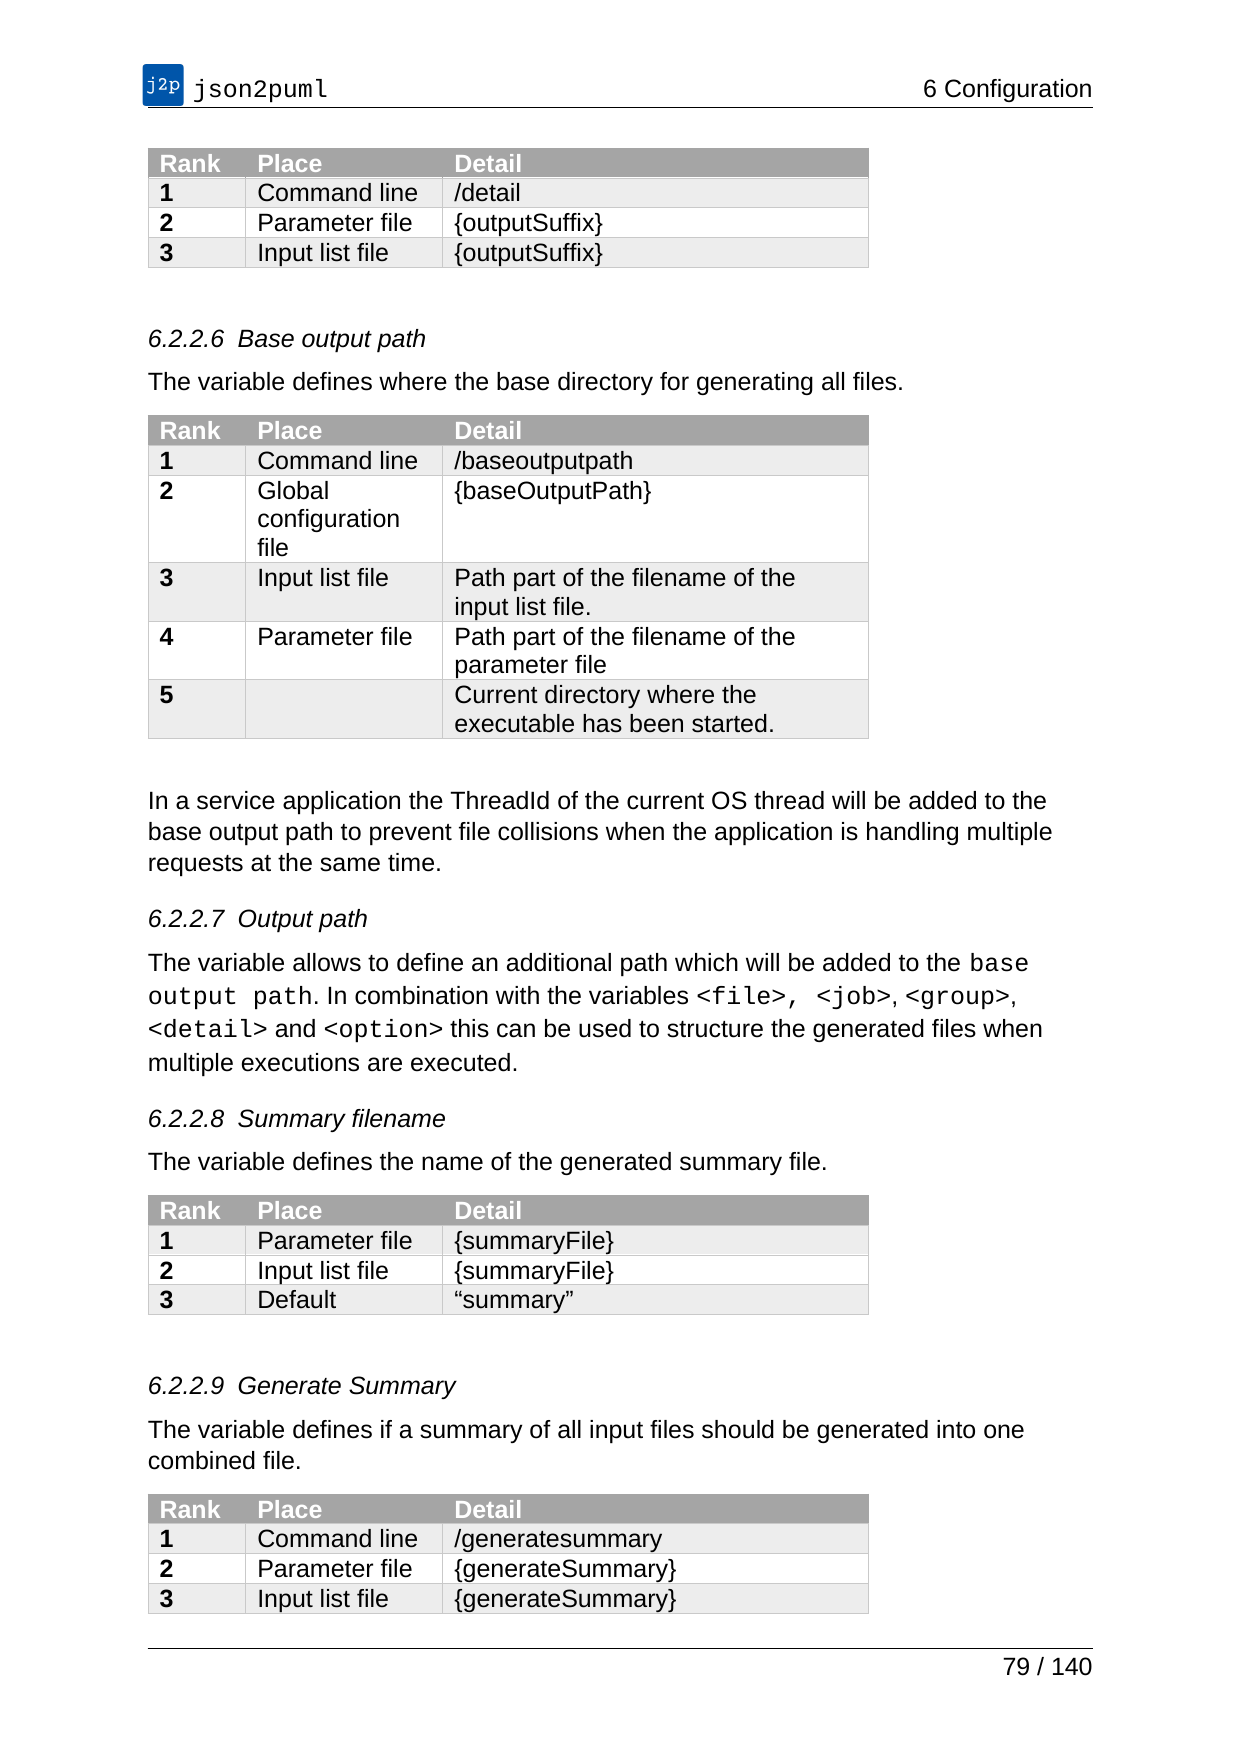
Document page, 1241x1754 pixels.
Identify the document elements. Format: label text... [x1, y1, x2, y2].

text The variable defines the name of the generated summary file. [148, 1147, 1093, 1176]
table_cell 2 [149, 1256, 245, 1284]
table_cell 4 [149, 622, 245, 679]
table_cell Input list file [246, 238, 442, 267]
text The variable defines where the base directory for generating all files. [148, 367, 1093, 396]
subtitle Output path [148, 904, 1093, 933]
table_cell Parameter file [246, 1226, 442, 1254]
table_header Detail [443, 416, 868, 445]
table_cell “summary” [443, 1285, 868, 1314]
table_cell 1 [149, 446, 245, 475]
table_cell Input list file [246, 563, 442, 621]
subtitle Generate Summary [148, 1371, 1093, 1400]
table_cell Parameter file [246, 622, 442, 679]
table_cell /generatesummary [443, 1524, 868, 1553]
table_cell 3 [149, 1285, 245, 1314]
table_cell Command line [246, 446, 442, 475]
table_cell 3 [149, 563, 245, 621]
table_cell /detail [443, 179, 868, 207]
table_cell 1 [149, 1226, 245, 1254]
table_cell {outputSuffix} [443, 238, 868, 267]
table_cell 5 [149, 680, 245, 738]
table_cell Current directory where the executable has been started. [443, 680, 868, 738]
table_header Place [246, 149, 442, 177]
table_header Detail [443, 149, 868, 177]
text The variable allows to define an additional path which will be added to the base output path. In combination with the variables <file>, <job>, <group>, <detail> and <option> this can be used to structure the generated files when multiple executions are executed. [148, 948, 1093, 1076]
table_header Rank [149, 149, 245, 177]
table_cell 2 [149, 208, 245, 237]
table_cell {summaryFile} [443, 1226, 868, 1254]
text The variable defines if a summary of all input files should be generated into one combined file. [148, 1415, 1093, 1474]
table_cell /baseoutputpath [443, 446, 868, 475]
table_cell 2 [149, 1554, 245, 1583]
table_cell [246, 680, 442, 738]
table_cell Path part of the filename of the input list file. [443, 563, 868, 621]
table_cell 1 [149, 1524, 245, 1553]
table_cell Parameter file [246, 208, 442, 237]
table_header Rank [149, 1495, 245, 1523]
table_cell Parameter file [246, 1554, 442, 1583]
subtitle Summary filename [148, 1104, 1093, 1132]
table_cell {baseOutputPath} [443, 476, 868, 562]
table_cell 3 [149, 238, 245, 267]
table_cell 3 [149, 1584, 245, 1613]
table_header Detail [443, 1495, 868, 1523]
table_cell Global configuration file [246, 476, 442, 562]
table_header Rank [149, 416, 245, 445]
table_header Detail [443, 1196, 868, 1225]
text In a service application the ThreadId of the current OS thread will be added to the base output path to prevent file collisions when the application is handling multiple requests at the same time. [148, 786, 1093, 877]
table_cell Command line [246, 1524, 442, 1553]
table_cell Input list file [246, 1256, 442, 1284]
table_cell Path part of the filename of the parameter file [443, 622, 868, 679]
table_cell 2 [149, 476, 245, 562]
table_cell Default [246, 1285, 442, 1314]
table_header Place [246, 1495, 442, 1523]
table_cell Command line [246, 179, 442, 207]
table_cell {outputSuffix} [443, 208, 868, 237]
table_header Place [246, 416, 442, 445]
table_cell {generateSummary} [443, 1584, 868, 1613]
table_cell 1 [149, 179, 245, 207]
table_cell Input list file [246, 1584, 442, 1613]
table_header Place [246, 1196, 442, 1225]
subtitle Base output path [148, 324, 1093, 353]
table_header Rank [149, 1196, 245, 1225]
table_cell {summaryFile} [443, 1256, 868, 1284]
table_cell {generateSummary} [443, 1554, 868, 1583]
picture [142, 64, 184, 106]
